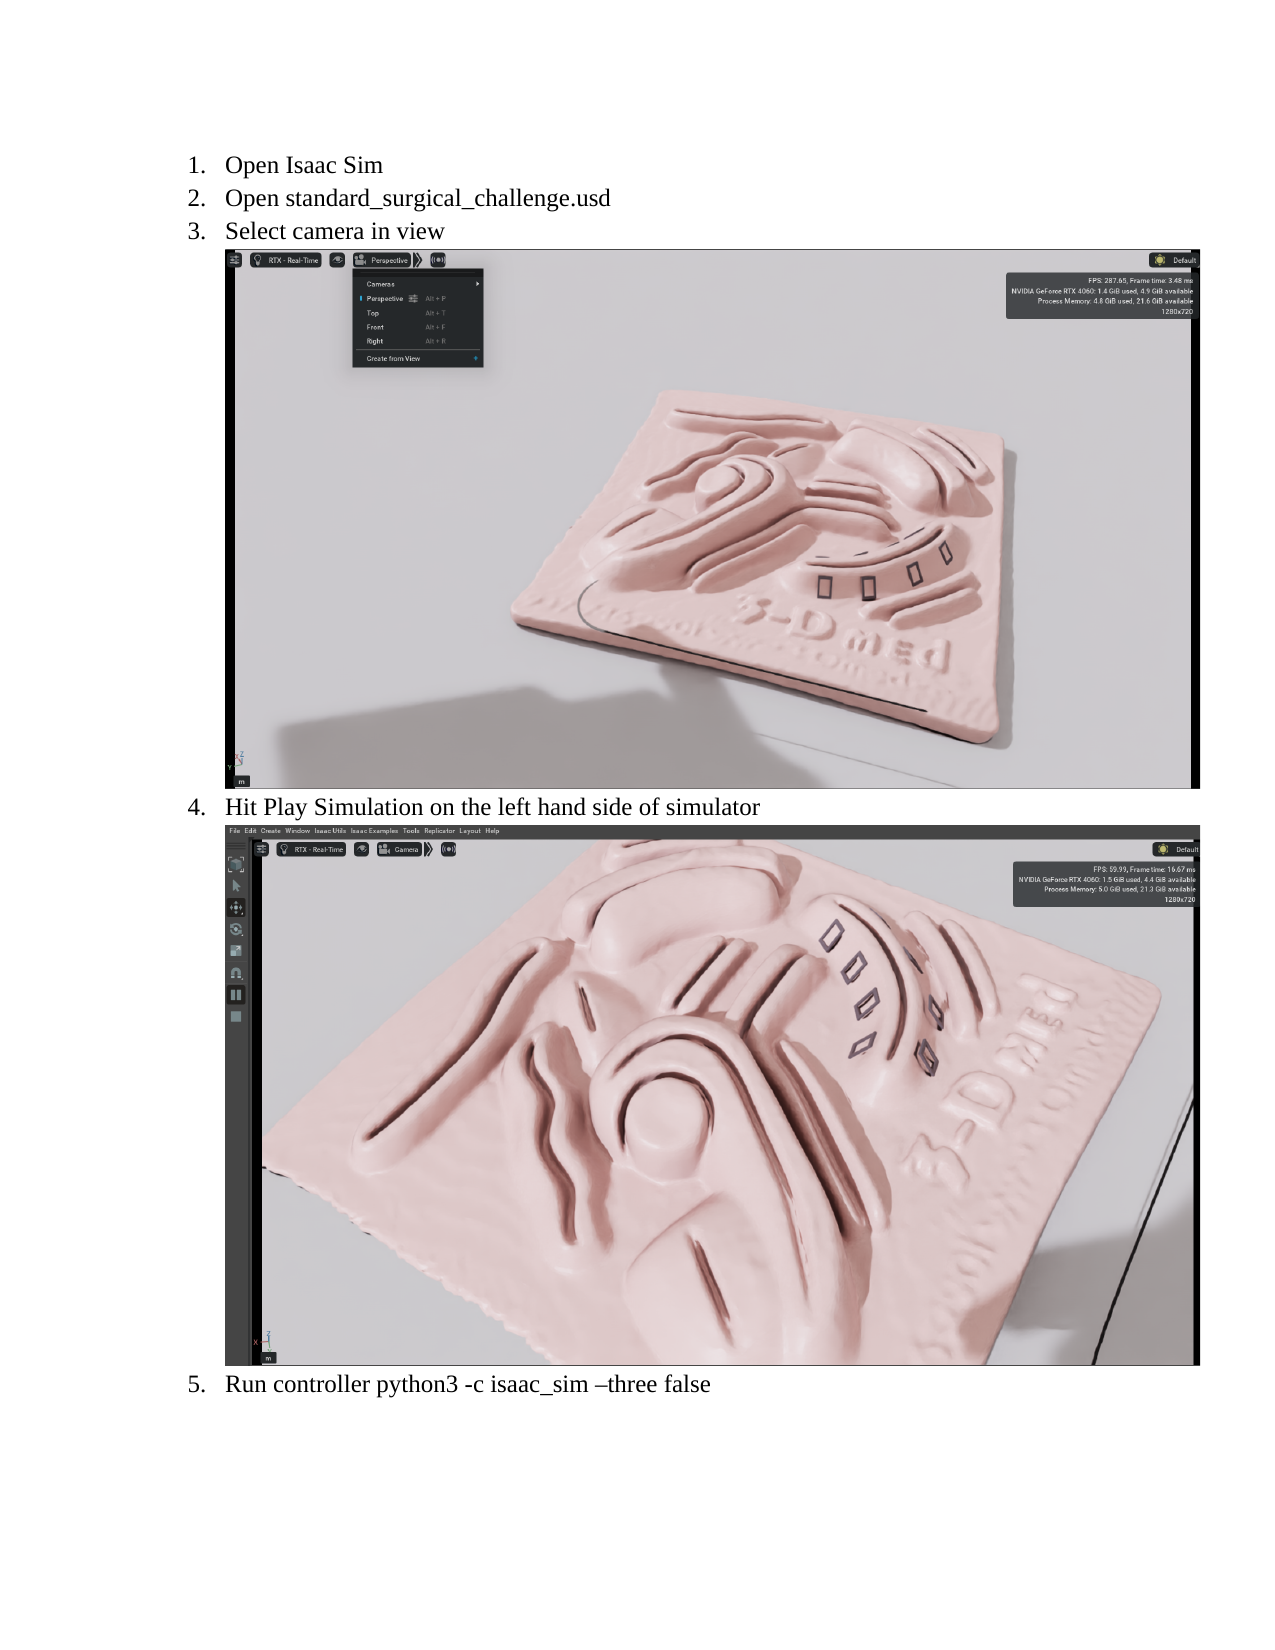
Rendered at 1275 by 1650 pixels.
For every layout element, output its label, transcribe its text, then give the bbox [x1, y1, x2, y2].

picture [225, 825, 1200, 1366]
picture [225, 249, 1200, 789]
list Hit Play Simulation on the left hand side of simulator [187, 792, 1125, 821]
list Open Isaac Sim [187, 150, 1125, 179]
list Open standard_surgical_challenge.usd [187, 183, 1125, 212]
list Run controller python3 -c isaac_sim –three false [187, 1369, 1125, 1398]
list Select camera in view [187, 216, 1125, 245]
